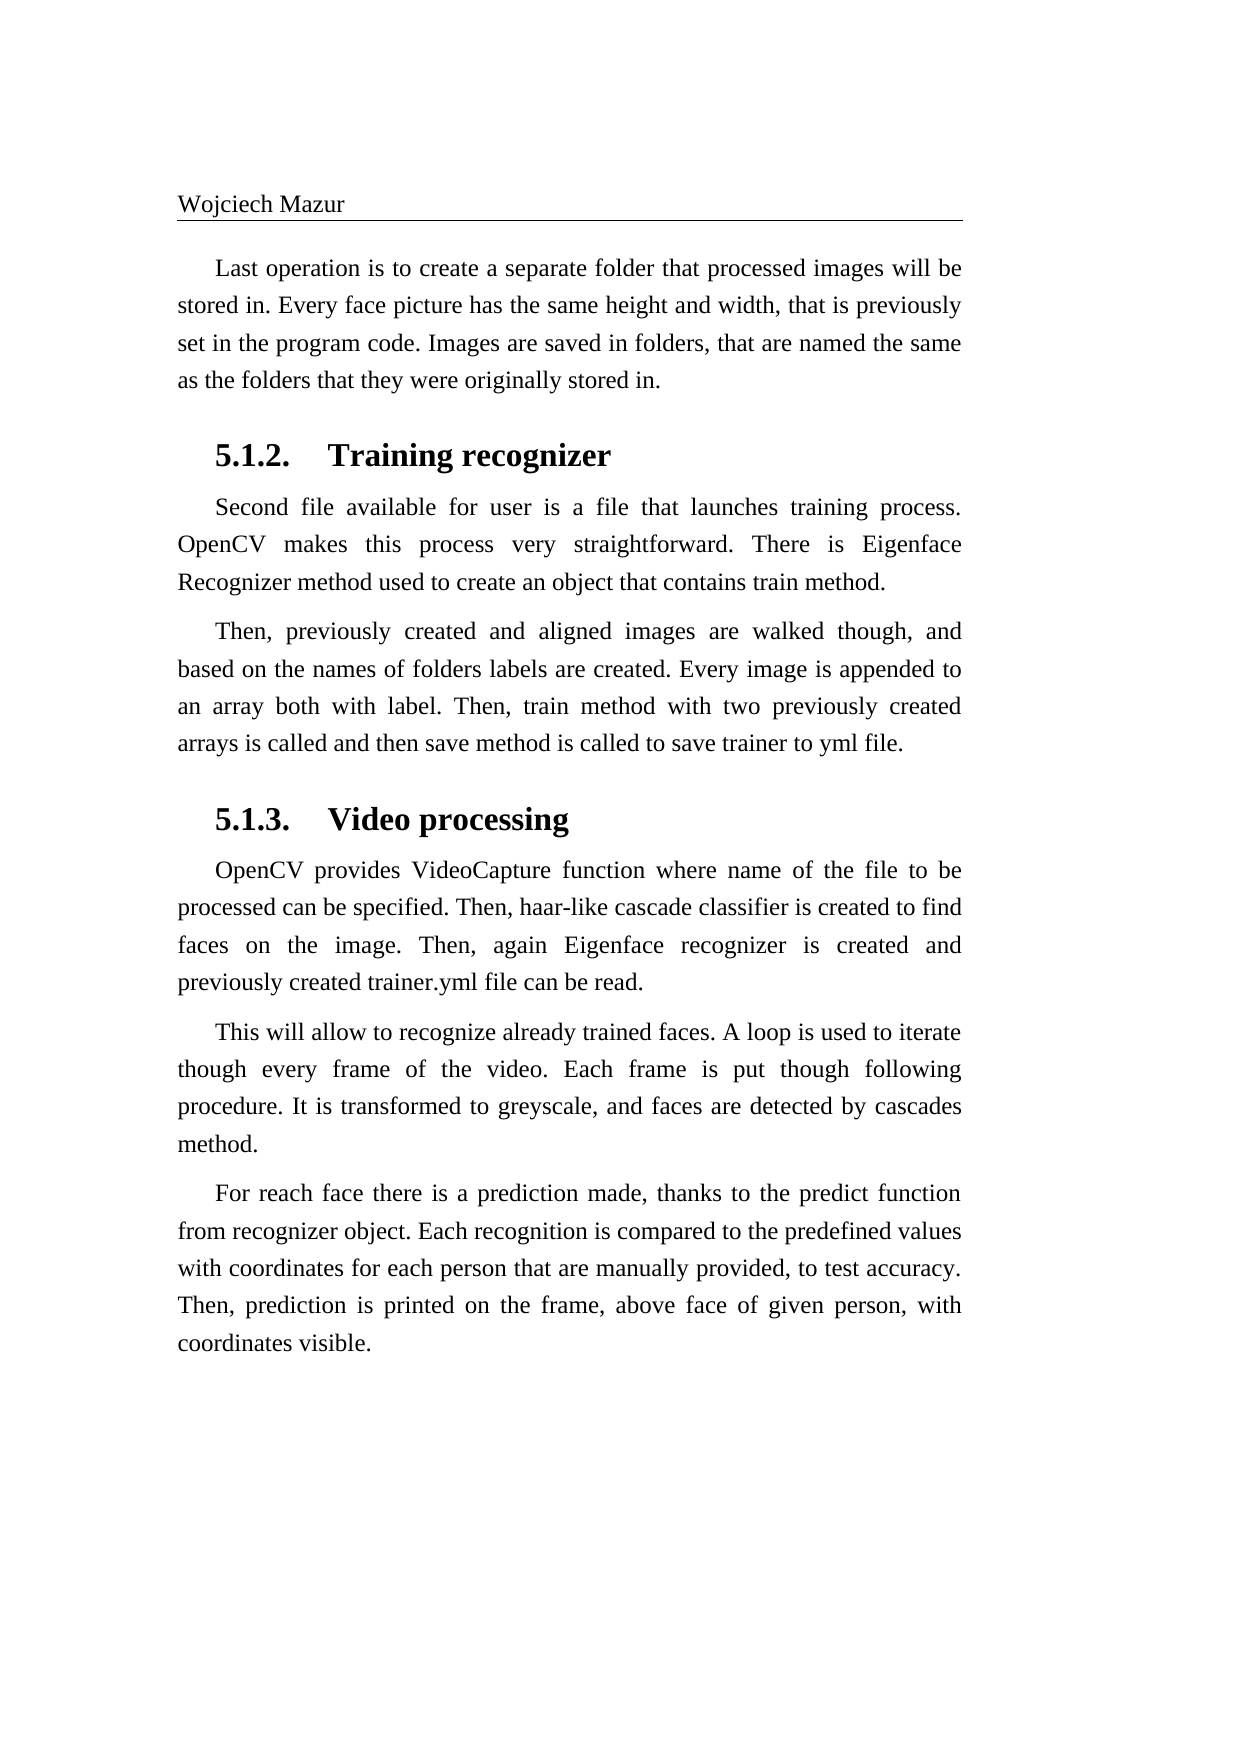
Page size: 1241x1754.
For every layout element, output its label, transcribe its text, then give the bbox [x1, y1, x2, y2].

subtitle Training recognizer [215, 436, 963, 474]
text For reach face there is a prediction made, thanks to the predict function from recognizer object. Each recognition is compared to the predefined values with coordinates for each person that are manually provided, to test accuracy. Then, prediction is printed on the frame, above face of given person, with coordinates visible. [177, 1178, 963, 1356]
text Last operation is to create a separate folder that processed images will be stored in. Every face picture has the same height and width, that is previously set in the program code. Images are saved in folders, that are named the same as the folders that they were originally stored in. [177, 253, 963, 394]
subtitle Video processing [215, 799, 963, 837]
text OpenCV provides VideoCapture function where name of the file to be processed can be specified. Then, haar-like cascade classifier is created to find faces on the image. Then, again Eigenface recognizer is created and previously created trainer.yml file can be read. [177, 855, 963, 996]
text Second file available for user is a file that launches training process. OpenCV makes this process very straightforward. There is Eigenface Recognizer method used to create an object that contains train method. [177, 492, 963, 595]
text Then, previously created and aligned images are walked though, and based on the names of folders labels are created. Every image is appended to an array both with label. Then, train method with two previously created arrays is called and then save method is called to save trainer to yml file. [177, 616, 963, 757]
text This will allow to recognize already trained faces. A loop is used to iterate though every frame of the video. Each frame is put though following procedure. It is transformed to greyscale, and faces are detected by cascades method. [177, 1017, 963, 1157]
